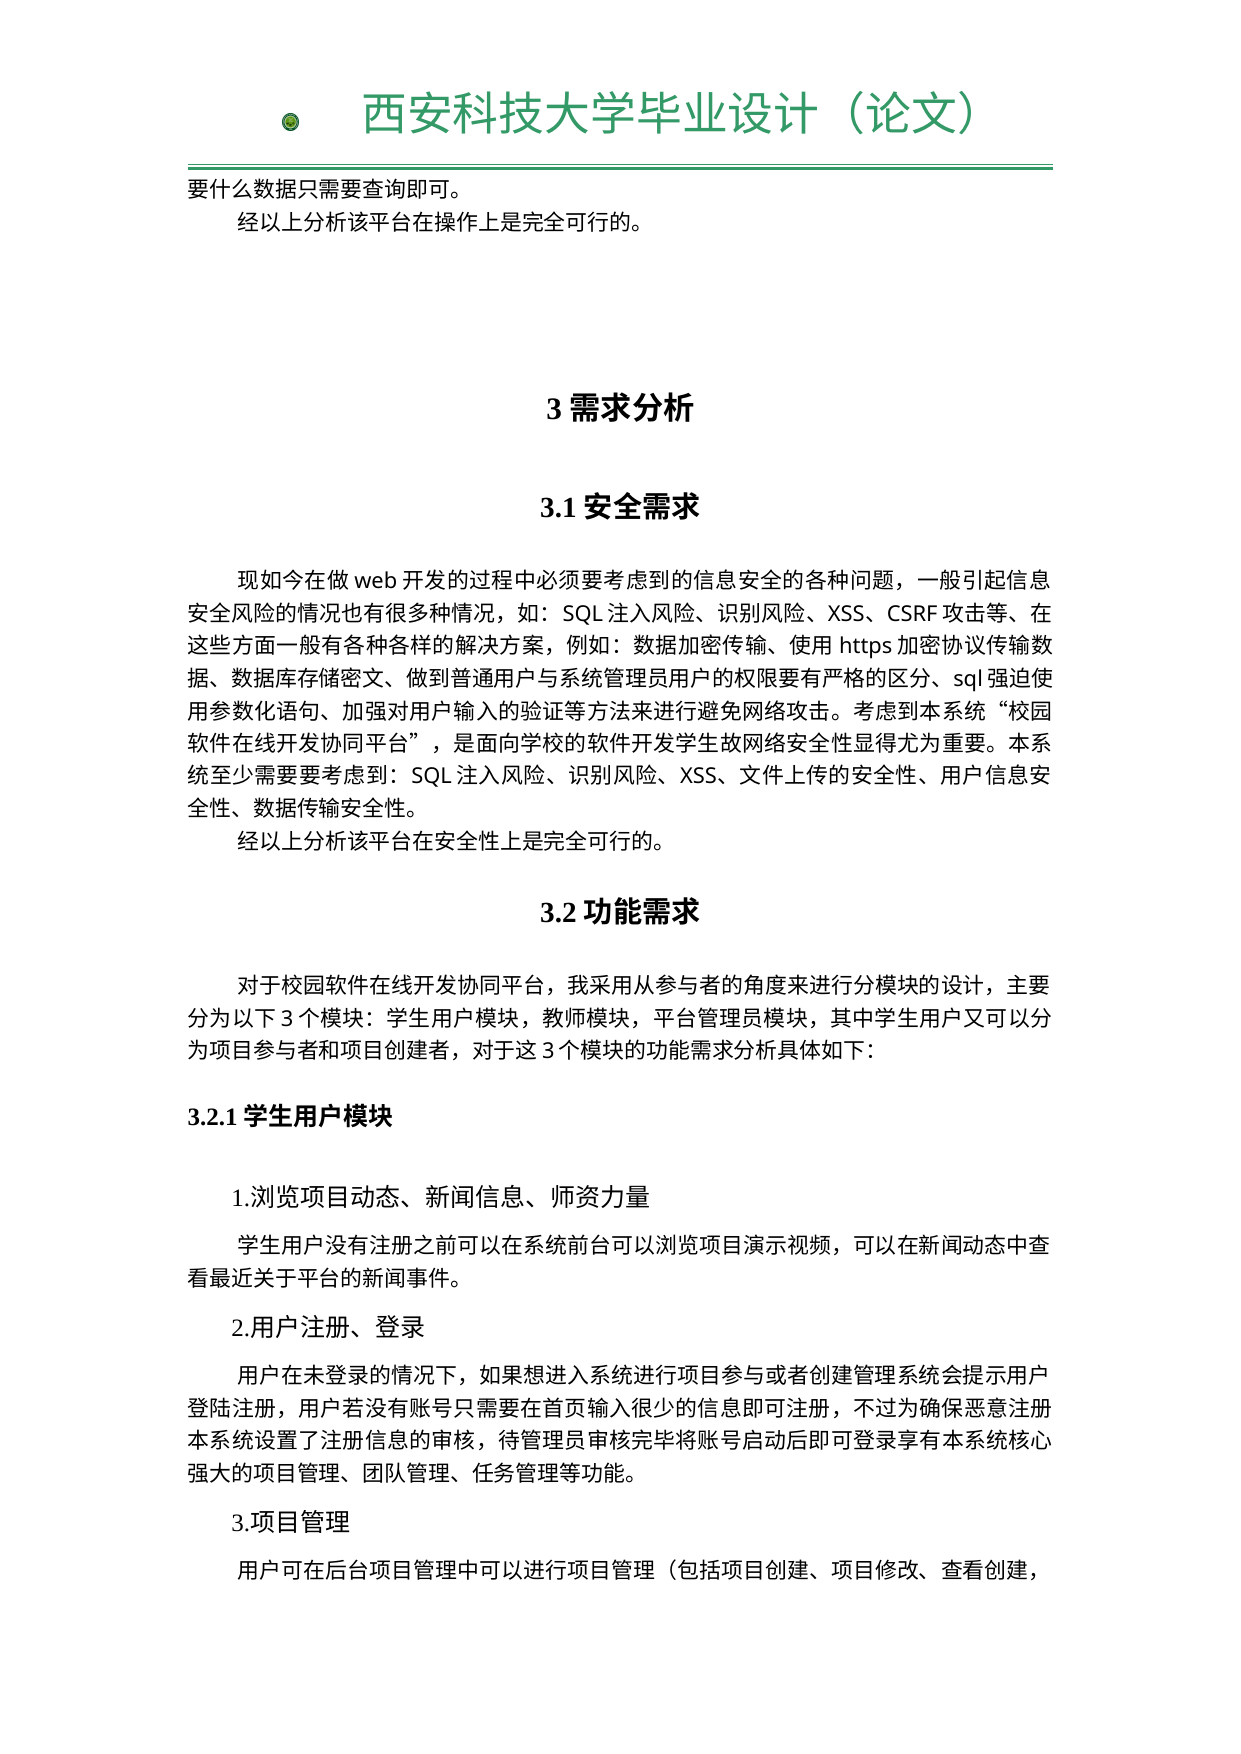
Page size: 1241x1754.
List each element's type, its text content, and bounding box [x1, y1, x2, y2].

text 3.1 安全需求 [187, 483, 1053, 526]
text 3.2 功能需求 [187, 888, 1053, 931]
list 用户注册、登录 [231, 1293, 1053, 1358]
text 用户在未登录的情况下，如果想进入系统进行项目参与或者创建管理系统会提示用户登陆注册，用户若没有账号只需要在首页输入很少的信息即可注册，不过为确保恶意注册，本系统设置了注册信息的审核，待管理员审核完毕将账号启动后即可登录享有本系统核心强大的项目管理、团队管理、任务管理等功能。 [187, 1358, 1053, 1488]
text 3.2.1 学生用户模块 [187, 1082, 1053, 1147]
text 经以上分析该平台在安全性上是完全可行的。 [187, 823, 1053, 856]
list 项目管理 [231, 1488, 1053, 1553]
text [187, 1553, 1053, 1586]
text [187, 172, 1053, 204]
text 经以上分析该平台在操作上是完全可行的。 [187, 204, 1053, 237]
text 学生用户没有注册之前可以在系统前台可以浏览项目演示视频，可以在新闻动态中查看最近关于平台的新闻事件。 [187, 1228, 1053, 1293]
picture [282, 113, 299, 131]
text 对于校园软件在线开发协同平台，我采用从参与者的角度来进行分模块的设计，主要分为以下3个模块：学生用户模块，教师模块，平台管理员模块，其中学生用户又可以分为项目参与者和项目创建者，对于这3个模块的功能需求分析具体如下： [187, 968, 1053, 1066]
text 现如今在做web开发的过程中必须要考虑到的信息安全的各种问题，一般引起信息安全风险的情况也有很多种情况，如：SQL注入风险、识别风险、XSS、CSRF攻击等、在这些方面一般有各种各样的解决方案，例如：数据加密传输、使用https加密协议传输数据、数据库存储密文、做到普通用户与系统管理员用户的权限要有严格的区分、sql强迫使用参数化语句、加强对用户输入的验证等方法来进行避免网络攻击。考虑到本系统“校园软件在线开发协同平台”，是面向学校的软件开发学生故网络安全性显得尤为重要。本系统至少需要要考虑到：SQL注入风险、识别风险、XSS、文件上传的安全性、用户信息安全性、数据传输安全性。 [187, 563, 1053, 823]
text 3 需求分析 [187, 383, 1053, 428]
list 浏览项目动态、新闻信息、师资力量 [231, 1163, 1053, 1228]
